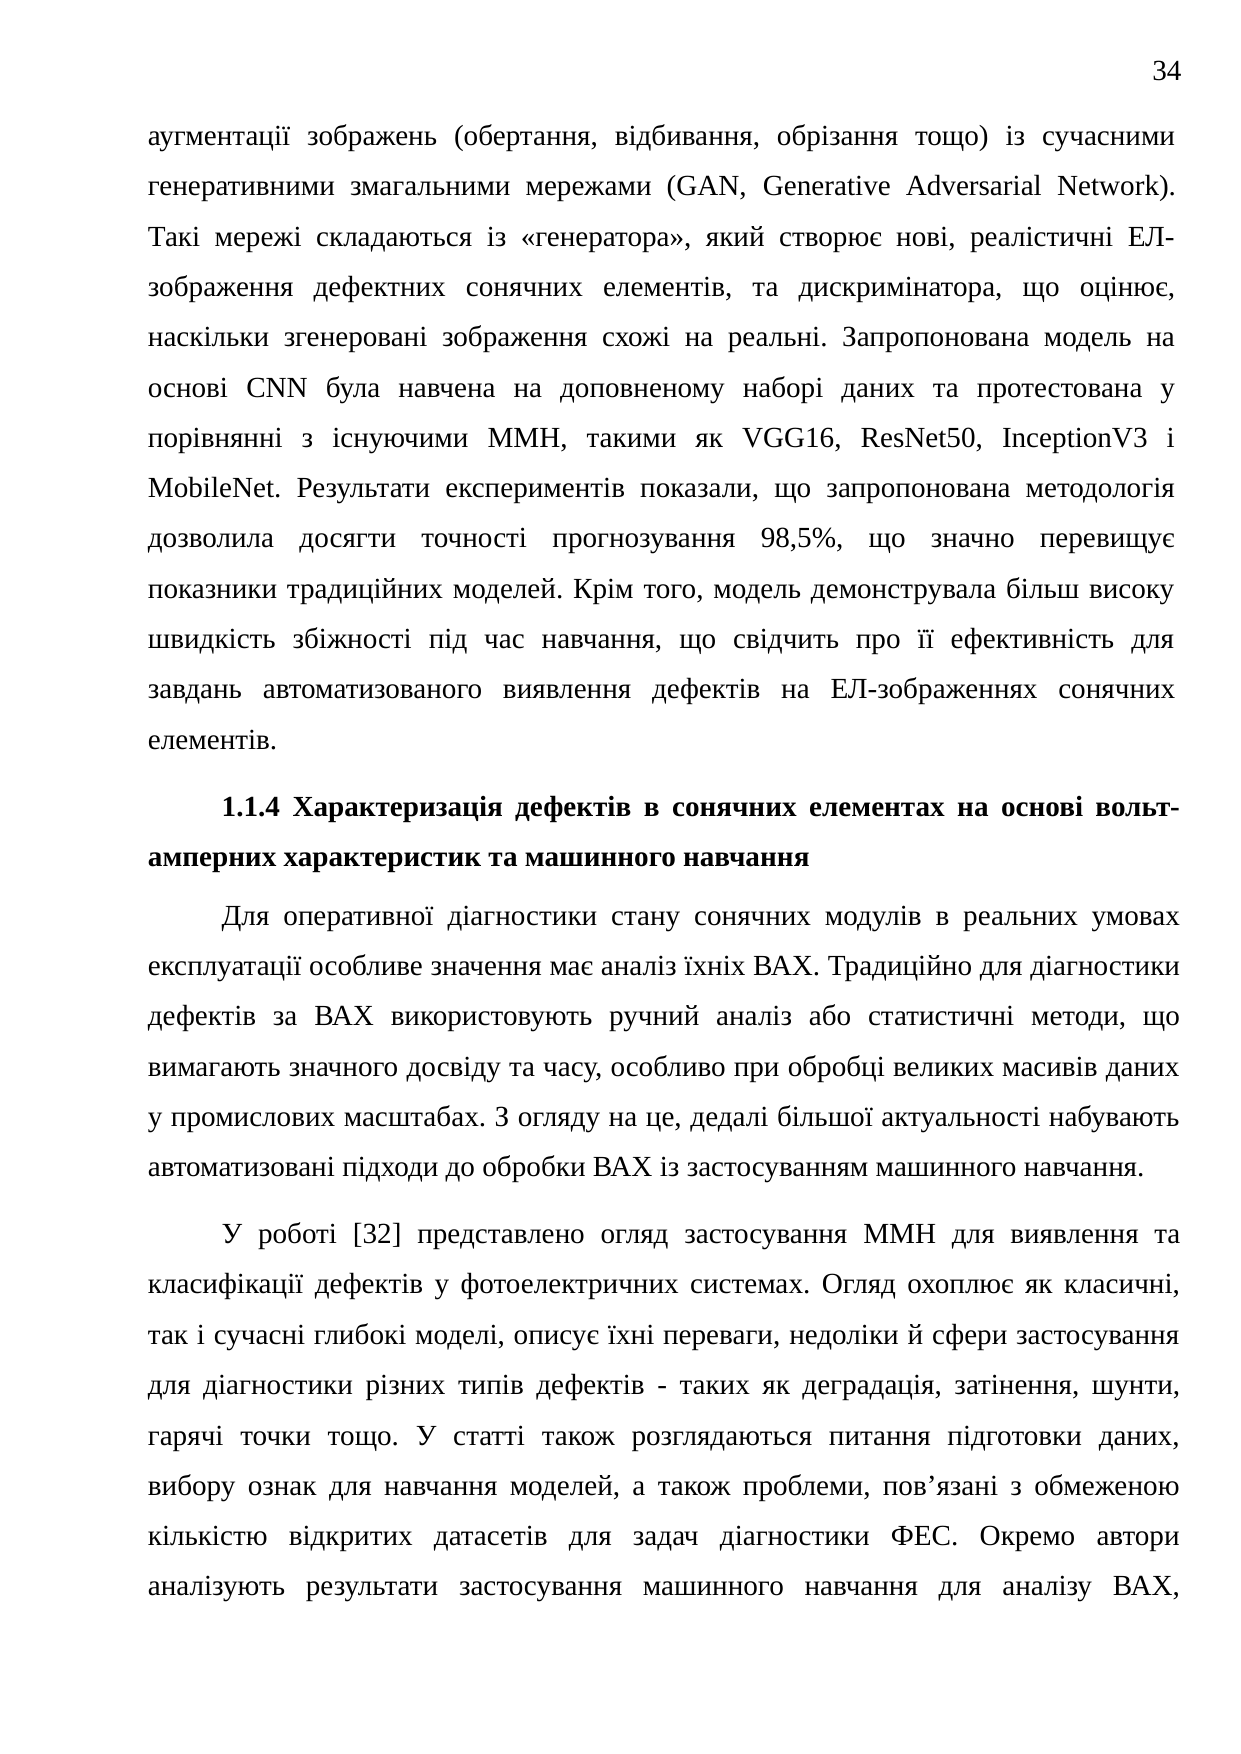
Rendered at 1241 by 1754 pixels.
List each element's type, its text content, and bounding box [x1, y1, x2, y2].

text Для оперативної діагностики стану сонячних модулів в реальних умовах експлуатації особливе значення має аналіз їхніх ВАХ. Традиційно для діагностики дефектів за ВАХ використовують ручний аналіз або статистичні методи, що вимагають значного досвіду та часу, особливо при обробці великих масивів даних у промислових масштабах. З огляду на це, дедалі більшої актуальності набувають автоматизовані підходи до обробки ВАХ із застосуванням машинного навчання. [148, 898, 1181, 1183]
subtitle 1.1.4 Характеризація дефектів в сонячних елементах на основі вольт-амперних характеристик та машинного навчання [148, 789, 1181, 873]
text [148, 1216, 1181, 1602]
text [148, 118, 1176, 755]
